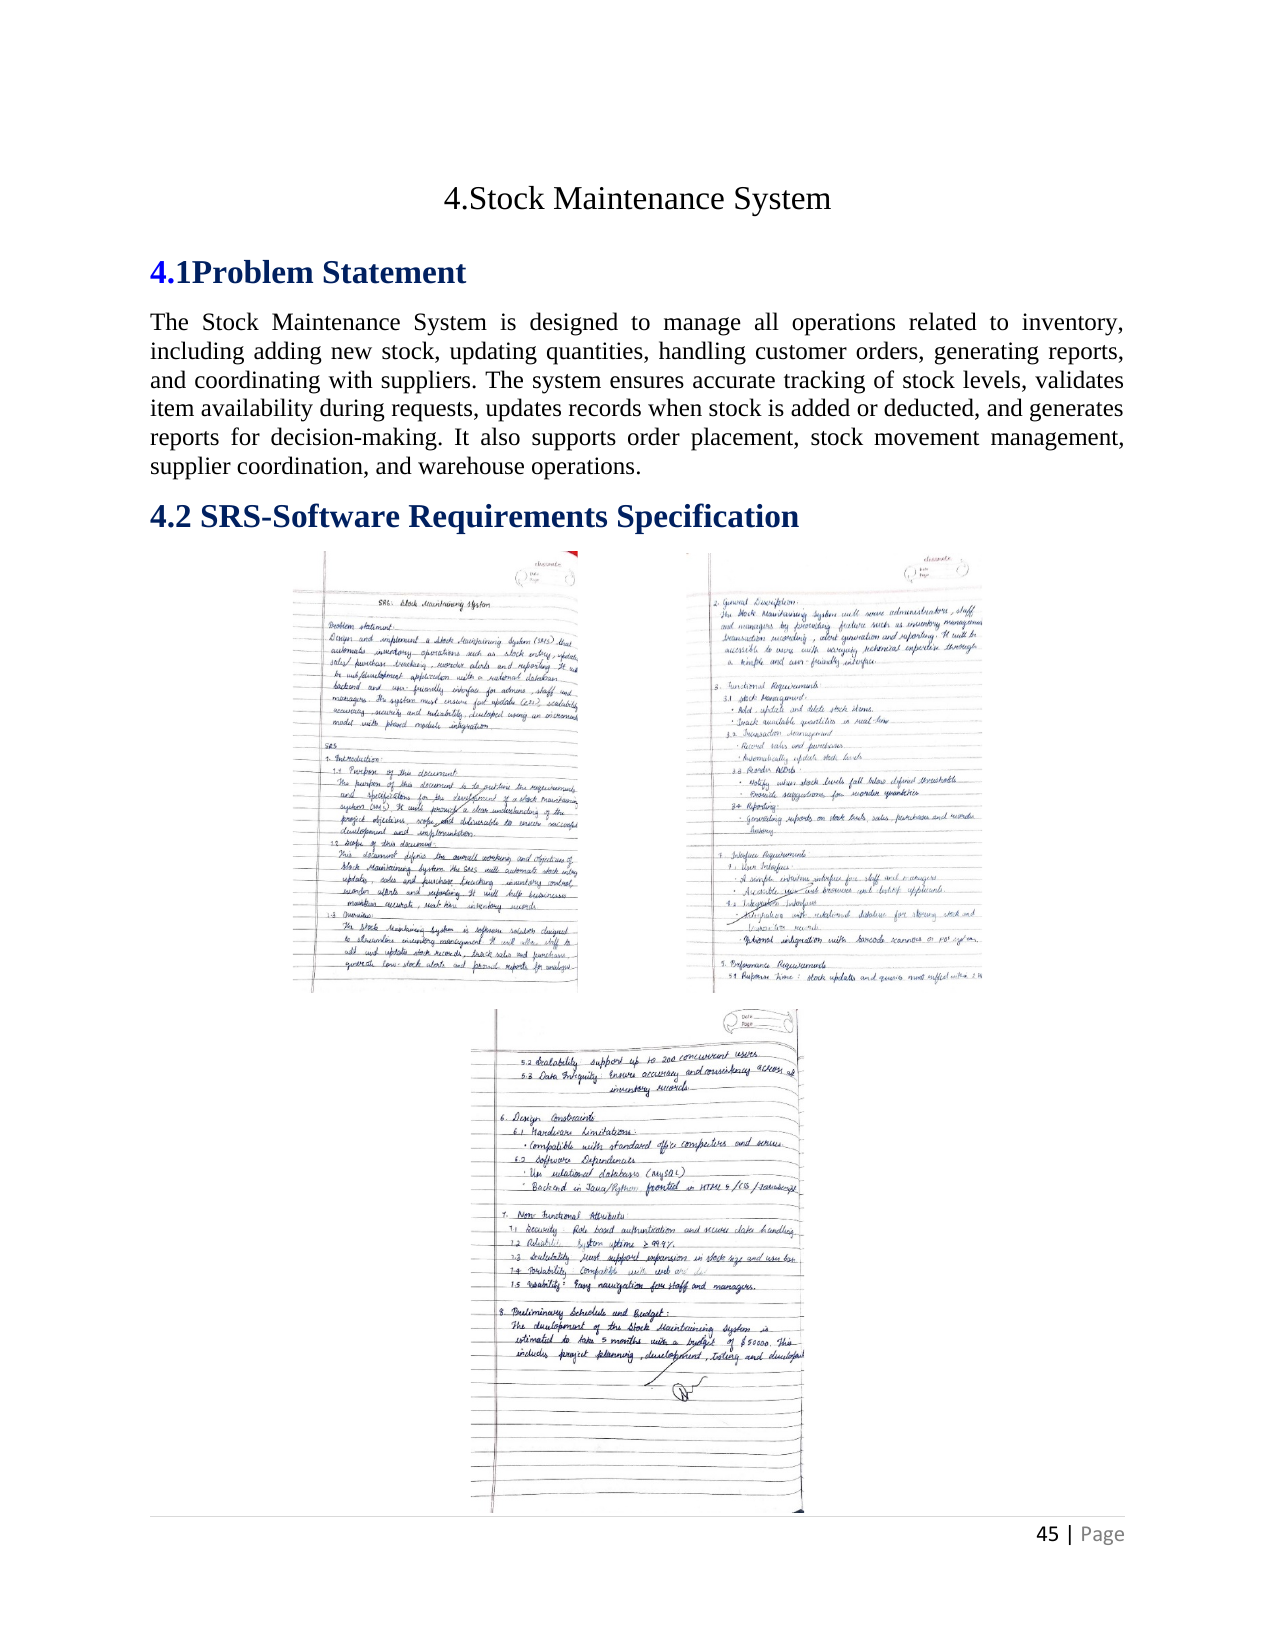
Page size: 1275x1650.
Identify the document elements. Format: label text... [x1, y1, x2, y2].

text 4.Stock Maintenance System [150, 178, 1125, 216]
text 4.1Problem Statement [150, 252, 1125, 291]
picture [470, 1009, 805, 1513]
text 4.2 SRS-Software Requirements Specification [150, 496, 1125, 535]
text The Stock Maintenance System is designed to manage all operations related to inventory, including adding new stock, updating quantities, handling customer orders, generating reports, and coordinating with suppliers. The system ensures accurate tracking of stock levels, validates item availability during requests, updates records when stock is added or deducted, and generates reports for decision-making. It also supports order placement, stock movement management, supplier coordination, and warehouse operations. [150, 307, 1125, 480]
picture [292, 551, 578, 993]
picture [686, 553, 983, 993]
